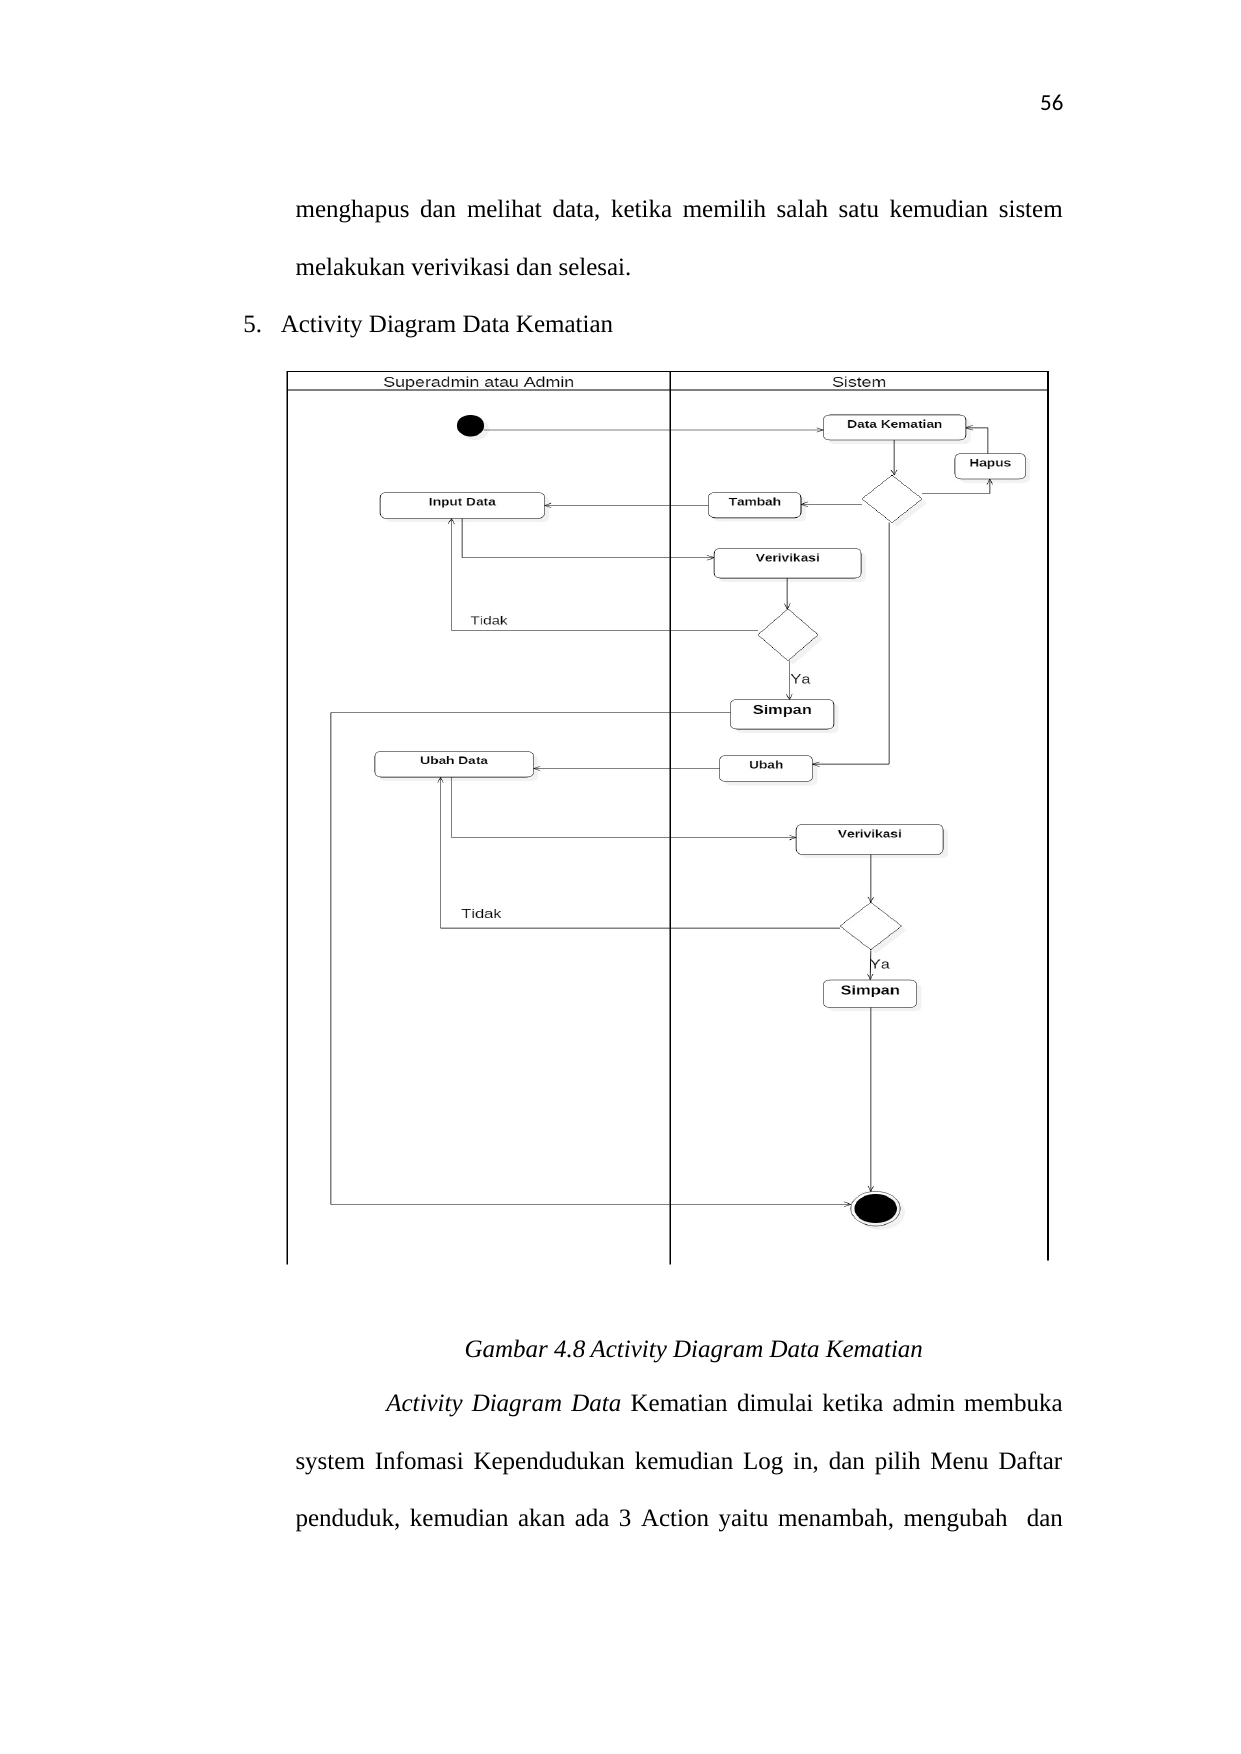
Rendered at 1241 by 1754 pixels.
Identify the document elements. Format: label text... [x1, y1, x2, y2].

list Activity Diagram Data Kematian [243, 309, 1063, 338]
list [295, 1388, 1063, 1532]
picture [280, 366, 1075, 1286]
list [295, 194, 1063, 281]
text Gambar 4.8 Activity Diagram Data Kematian [327, 1334, 1063, 1363]
